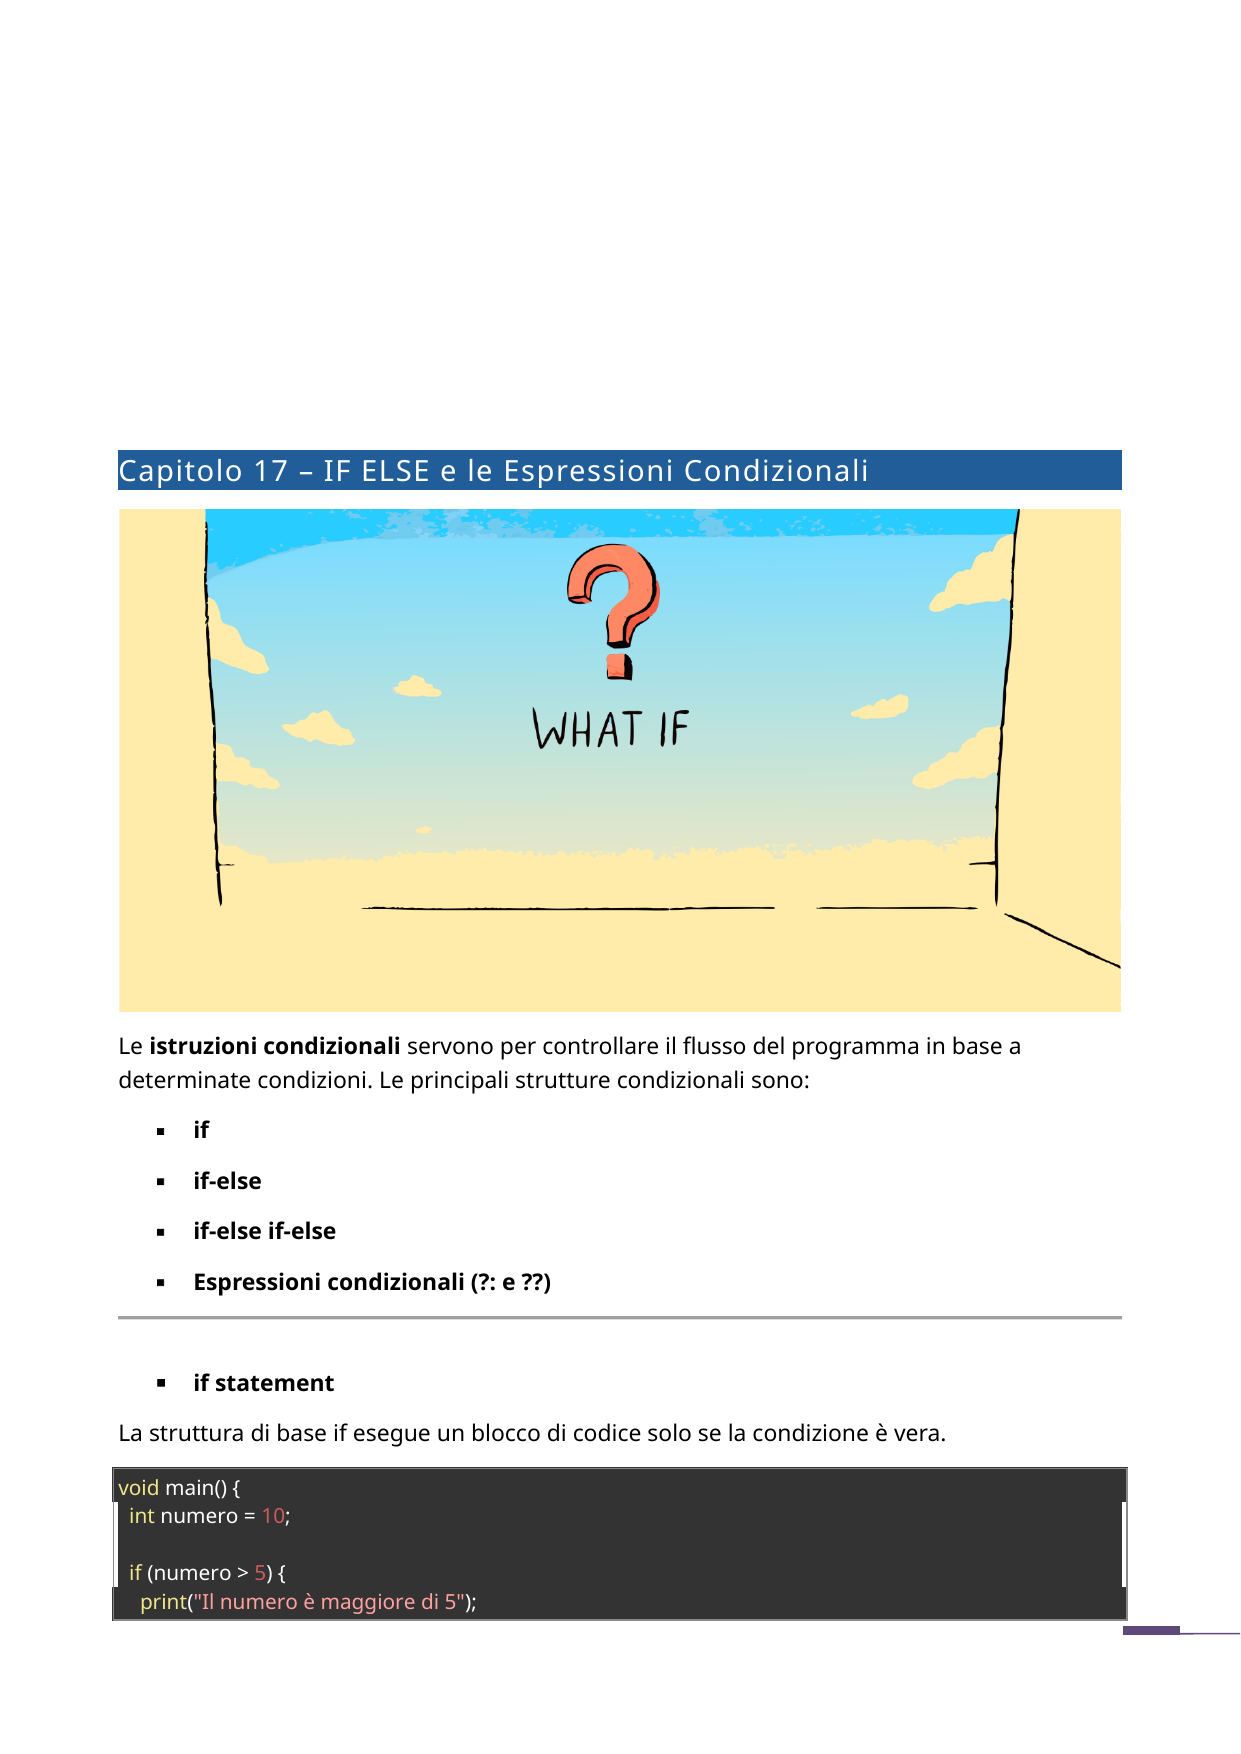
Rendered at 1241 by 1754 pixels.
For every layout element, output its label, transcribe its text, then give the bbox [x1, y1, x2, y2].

subtitle Capitolo 17 – IF ELSE e le Espressioni Condizionali [118, 450, 1122, 490]
text print("Il numero è maggiore di 5"); [114, 1581, 1126, 1619]
list Espressioni condizionali (?: e ??) [156, 1266, 1122, 1297]
list if-else [156, 1165, 1122, 1196]
text int numero = 10; [118, 1502, 1122, 1530]
text if (numero > 5) { [118, 1558, 1122, 1581]
list if-else if-else [156, 1215, 1122, 1247]
text La struttura di base if esegue un blocco di codice solo se la condizione è vera. [118, 1417, 1122, 1448]
text Le istruzioni condizionali servono per controllare il flusso del programma in base a determinate condizioni. Le principali strutture condizionali sono: [118, 1030, 1122, 1095]
text void main() { [114, 1469, 1126, 1502]
list if statement [156, 1367, 1122, 1398]
list if [156, 1114, 1122, 1146]
picture [119, 509, 1121, 1012]
